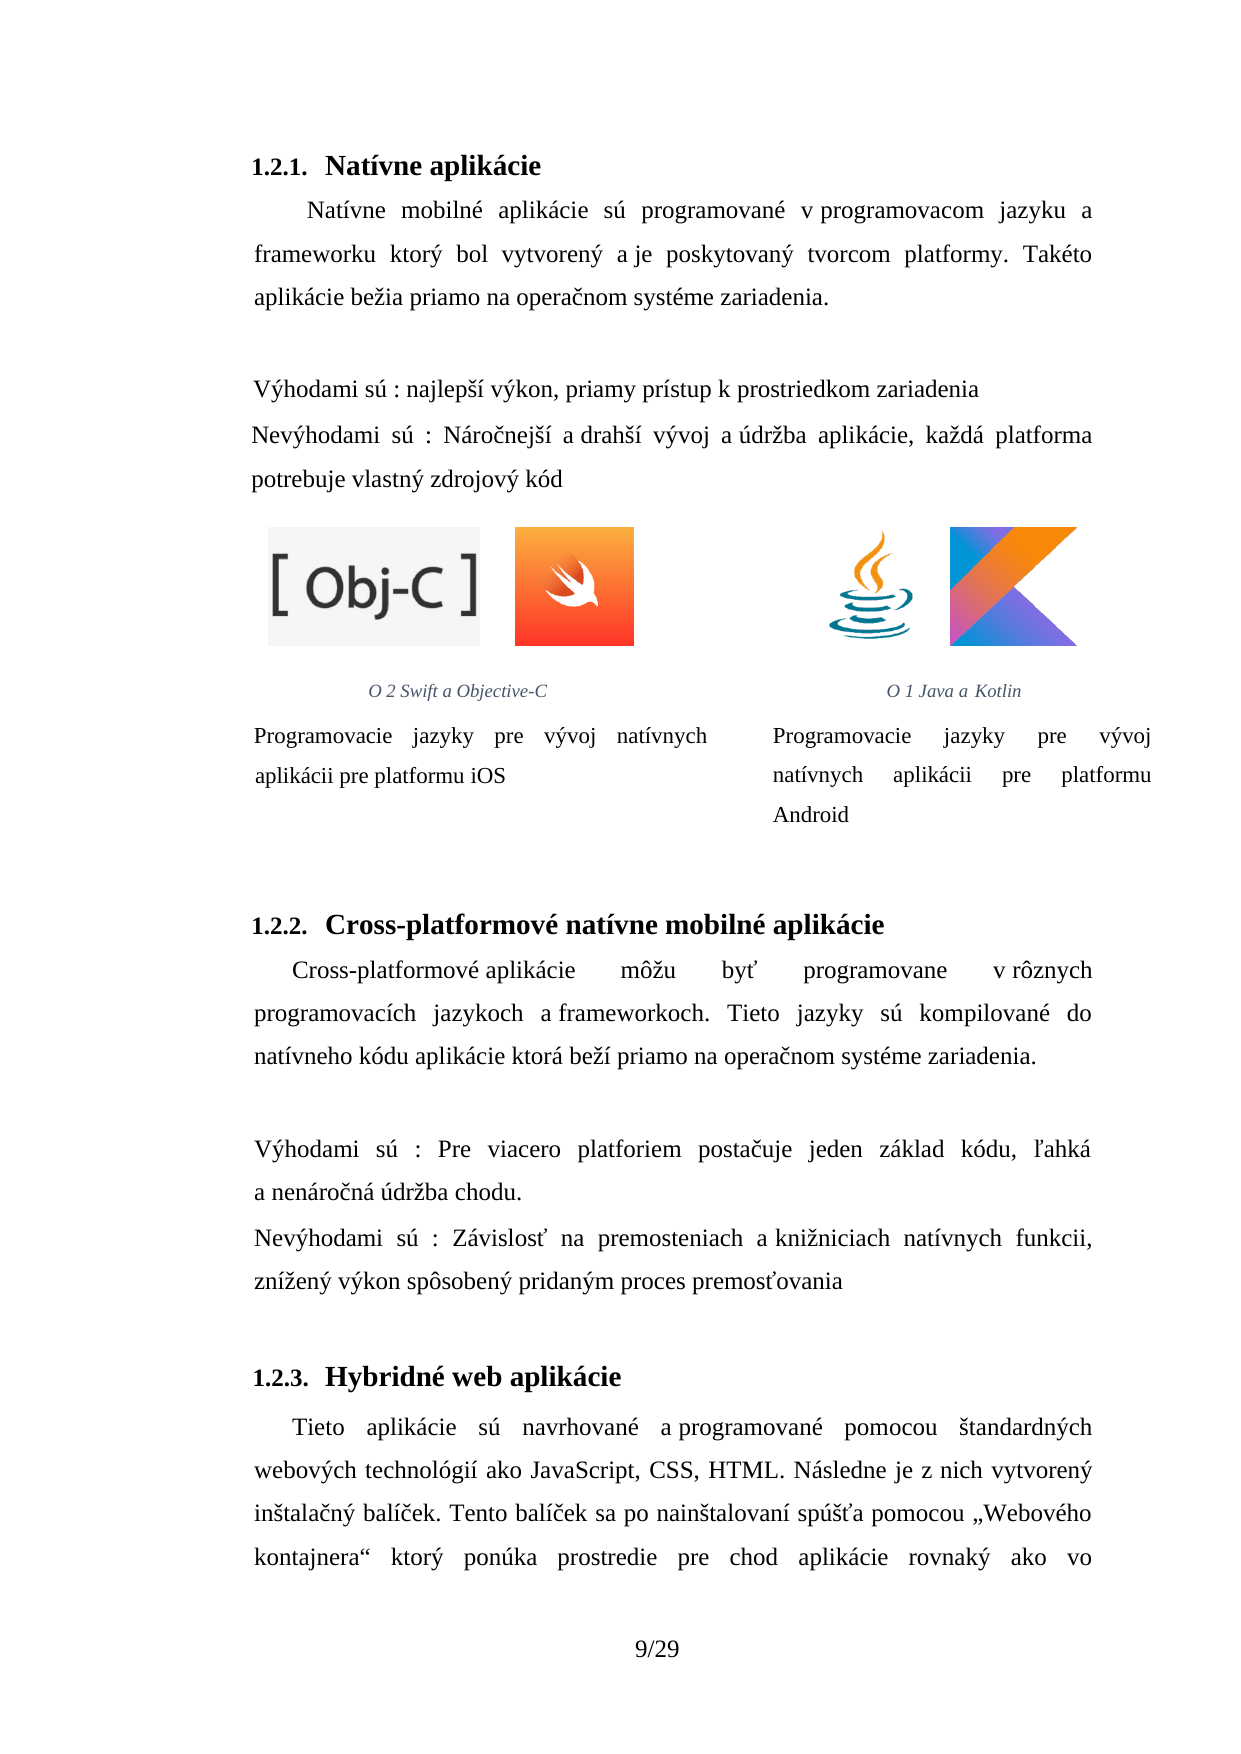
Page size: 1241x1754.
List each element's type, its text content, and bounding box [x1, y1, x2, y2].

text Nevýhodami sú : Náročnejší a drahší vývoj a údržba aplikácie, každá platforma potrebuje vlastný zdrojový kód [251, 421, 1092, 492]
picture [515, 527, 634, 646]
picture [950, 527, 1077, 646]
list Cross-platformové natívne mobilné aplikácie [251, 907, 1092, 941]
list Hybridné web aplikácie [252, 1359, 1092, 1392]
text Výhodami sú : Pre viacero platforiem postačuje jeden základ kódu, ľahká a nenáročná údržba chodu. [254, 1134, 1092, 1206]
text Výhodami sú : najlepší výkon, priamy prístup k prostriedkom zariadenia [253, 374, 1092, 403]
text Cross-platformové aplikácie môžu byť programovane v rôznych programovacích jazykoch a frameworkoch. Tieto jazyky sú kompilované do natívneho kódu aplikácie ktorá beží priamo na operačnom systéme zariadenia. [254, 955, 1092, 1070]
list Natívne aplikácie [251, 148, 1092, 181]
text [254, 1412, 1092, 1570]
text Nevýhodami sú : Závislosť na premosteniach a knižniciach natívnych funkcii, znížený výkon spôsobený pridaným proces premosťovania [254, 1223, 1092, 1295]
text Natívne mobilné aplikácie sú programované v programovacom jazyku a frameworku ktorý bol vytvorený a je poskytovaný tvorcom platformy. Takéto aplikácie bežia priamo na operačnom systéme zariadenia. [254, 196, 1092, 311]
picture [268, 527, 480, 646]
picture [825, 527, 917, 646]
